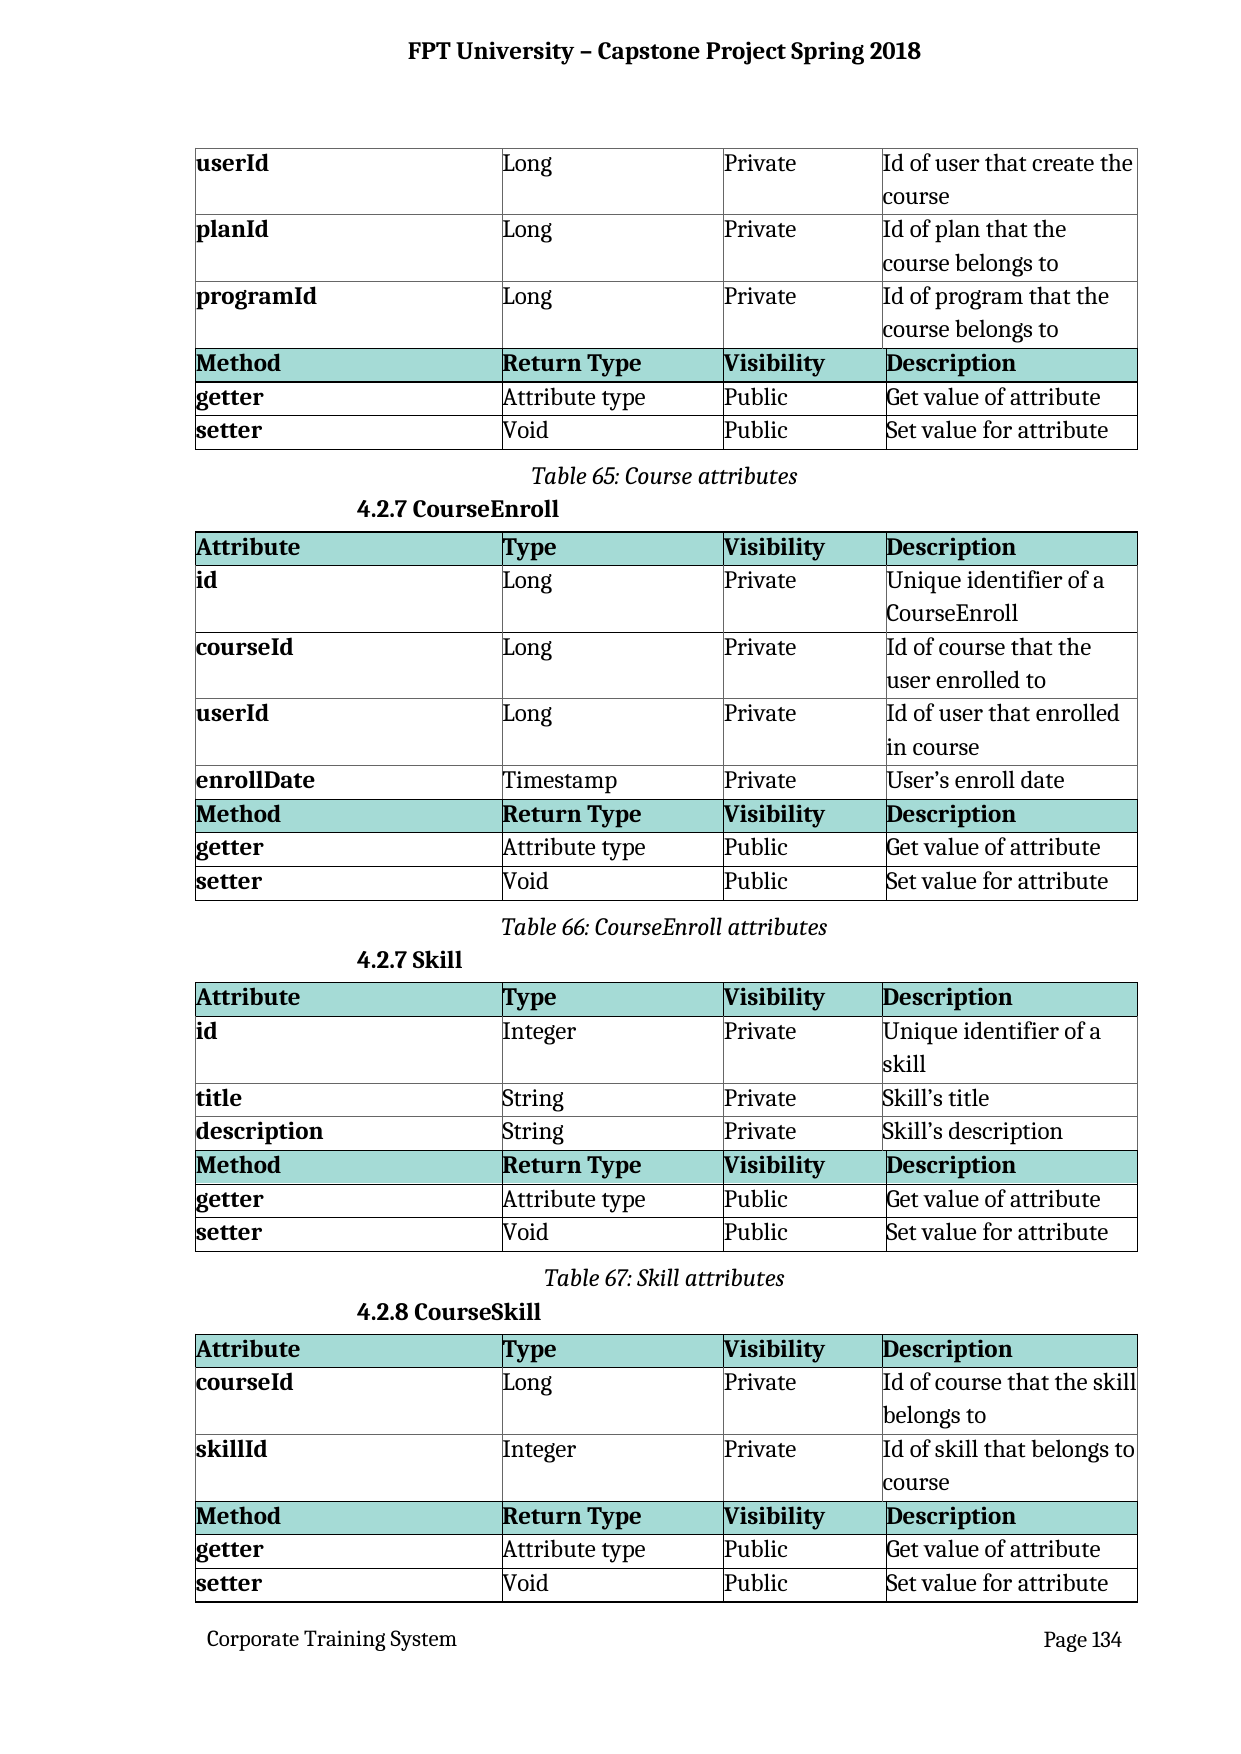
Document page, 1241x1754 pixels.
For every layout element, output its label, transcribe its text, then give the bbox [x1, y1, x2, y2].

table_cell id [196, 566, 502, 632]
table_cell Skill’s title [883, 1084, 1137, 1116]
table_cell Visibility [724, 349, 886, 381]
table_cell Description [887, 800, 1137, 832]
list Table : CourseEnroll attributes [207, 913, 1122, 942]
table_cell Set value for attribute [887, 867, 1137, 899]
table_cell Private [724, 699, 886, 765]
table_cell Id of plan that the course belongs to [883, 215, 1137, 281]
table_cell Public [724, 416, 886, 449]
table_cell id [196, 1017, 502, 1083]
table_cell Long [503, 699, 723, 765]
table_cell Get value of attribute [887, 1535, 1137, 1568]
table_cell Set value for attribute [887, 1569, 1137, 1601]
table_cell Private [724, 766, 886, 799]
table_cell Integer [503, 1435, 723, 1501]
table_cell Visibility [724, 800, 886, 832]
table_cell Void [503, 1569, 723, 1601]
table_cell Set value for attribute [887, 416, 1137, 449]
table_cell setter [196, 1218, 502, 1251]
table_cell Method [196, 349, 502, 381]
table_header Type [503, 533, 723, 565]
table_cell Private [724, 1117, 882, 1150]
table_cell Private [724, 1017, 882, 1083]
table_cell setter [196, 1569, 502, 1601]
table_header Description [883, 983, 1137, 1016]
table_header Visibility [724, 983, 882, 1016]
table_cell Return Type [503, 349, 723, 381]
table_cell User’s enroll date [887, 766, 1137, 799]
table_cell Private [724, 282, 882, 348]
subtitle 4.2.7 CourseEnroll [357, 495, 1124, 524]
table_cell Attribute type [503, 1185, 723, 1217]
table_cell courseId [196, 633, 502, 698]
table_cell getter [196, 1535, 502, 1568]
table_cell Public [724, 1185, 886, 1217]
table_cell Attribute type [503, 1535, 723, 1568]
table_cell courseId [196, 1368, 502, 1434]
table_cell Private [724, 1084, 882, 1116]
table_header Type [503, 1335, 723, 1367]
table_cell setter [196, 416, 502, 449]
table_cell Public [724, 1535, 886, 1568]
table_header Attribute [196, 983, 502, 1016]
table_cell Void [503, 1218, 723, 1251]
table_cell Private [724, 149, 882, 214]
table_header Description [887, 533, 1137, 565]
table_cell Get value of attribute [887, 833, 1137, 866]
table_cell Void [503, 867, 723, 899]
table_cell Id of user that create the course [883, 149, 1137, 214]
table_cell Attribute type [503, 383, 723, 415]
table_cell Private [724, 1368, 882, 1434]
table_cell getter [196, 833, 502, 866]
table_cell userId [196, 699, 502, 765]
table_cell Integer [503, 1017, 723, 1083]
table_cell Private [724, 566, 886, 632]
table_cell Attribute type [503, 833, 723, 866]
list Table : Skill attributes [207, 1264, 1122, 1293]
table_cell Description [887, 349, 1137, 381]
table_cell Method [196, 1151, 502, 1183]
table_cell Long [503, 215, 723, 281]
table_cell Visibility [724, 1151, 886, 1183]
table_cell enrollDate [196, 766, 502, 799]
table_cell Long [503, 566, 723, 632]
table_cell String [503, 1117, 723, 1150]
table_cell Timestamp [503, 766, 723, 799]
table_cell Set value for attribute [887, 1218, 1137, 1251]
table_header Attribute [196, 533, 502, 565]
subtitle 4.2.8 CourseSkill [357, 1297, 1124, 1326]
table_header Visibility [724, 1335, 882, 1367]
table_cell Return Type [503, 1502, 723, 1534]
table_cell Get value of attribute [887, 1185, 1137, 1217]
table_cell Long [503, 1368, 723, 1434]
list Table : Course attributes [207, 462, 1122, 491]
table_cell Id of course that the skill belongs to [883, 1368, 1137, 1434]
table_cell Id of skill that belongs to course [883, 1435, 1137, 1501]
table_cell Unique identifier of a CourseEnroll [887, 566, 1137, 632]
table_cell planId [196, 215, 502, 281]
table_cell Long [503, 282, 723, 348]
table_cell Description [887, 1502, 1137, 1534]
table_cell Public [724, 833, 886, 866]
table_cell Id of program that the course belongs to [883, 282, 1137, 348]
subtitle 4.2.7 Skill [357, 946, 1124, 975]
table_cell Private [724, 1435, 882, 1501]
table_cell Private [724, 215, 882, 281]
table_cell Return Type [503, 1151, 723, 1183]
table_cell Void [503, 416, 723, 449]
table_cell getter [196, 383, 502, 415]
table_cell Description [887, 1151, 1137, 1183]
table_cell skillId [196, 1435, 502, 1501]
table_header Visibility [724, 533, 886, 565]
table_cell Public [724, 867, 886, 899]
table_cell Id of course that the user enrolled to [887, 633, 1137, 698]
table_cell Id of user that enrolled in course [887, 699, 1137, 765]
table_cell title [196, 1084, 502, 1116]
table_cell userId [196, 149, 502, 214]
table_cell description [196, 1117, 502, 1150]
table_header Attribute [196, 1335, 502, 1367]
table_cell Private [724, 633, 886, 698]
table_cell Long [503, 149, 723, 214]
table_cell Method [196, 800, 502, 832]
table_cell setter [196, 867, 502, 899]
table_header Description [883, 1335, 1137, 1367]
table_cell Long [503, 633, 723, 698]
table_cell Public [724, 383, 886, 415]
table_cell String [503, 1084, 723, 1116]
table_cell Public [724, 1218, 886, 1251]
table_cell programId [196, 282, 502, 348]
table_cell Get value of attribute [887, 383, 1137, 415]
table_cell getter [196, 1185, 502, 1217]
table_cell Public [724, 1569, 886, 1601]
table_cell Return Type [503, 800, 723, 832]
table_cell Method [196, 1502, 502, 1534]
table_cell Skill’s description [883, 1117, 1137, 1150]
table_cell Unique identifier of a skill [883, 1017, 1137, 1083]
table_header Type [503, 983, 723, 1016]
table_cell Visibility [724, 1502, 886, 1534]
